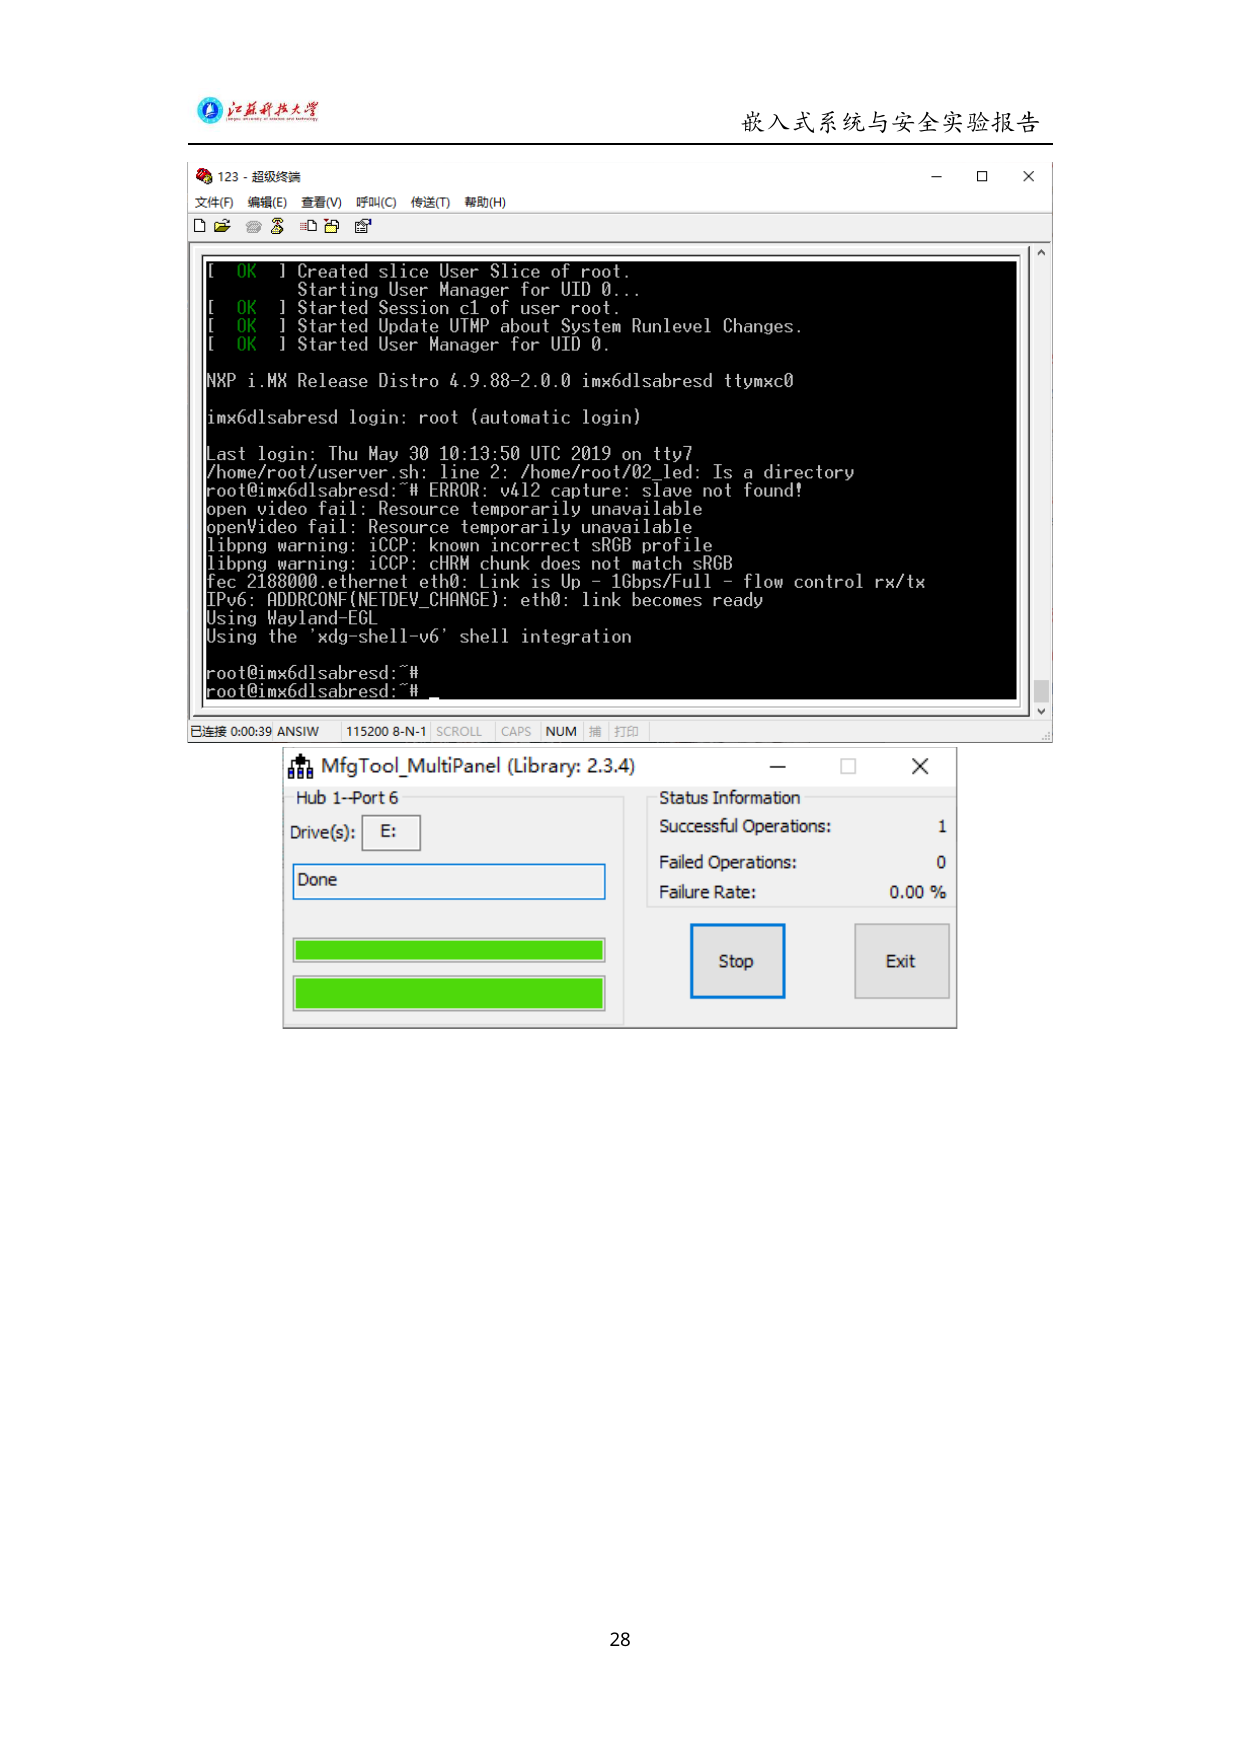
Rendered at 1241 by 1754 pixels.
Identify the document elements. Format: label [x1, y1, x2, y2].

picture [187, 162, 1053, 743]
picture [282, 747, 958, 1029]
picture [187, 88, 328, 132]
